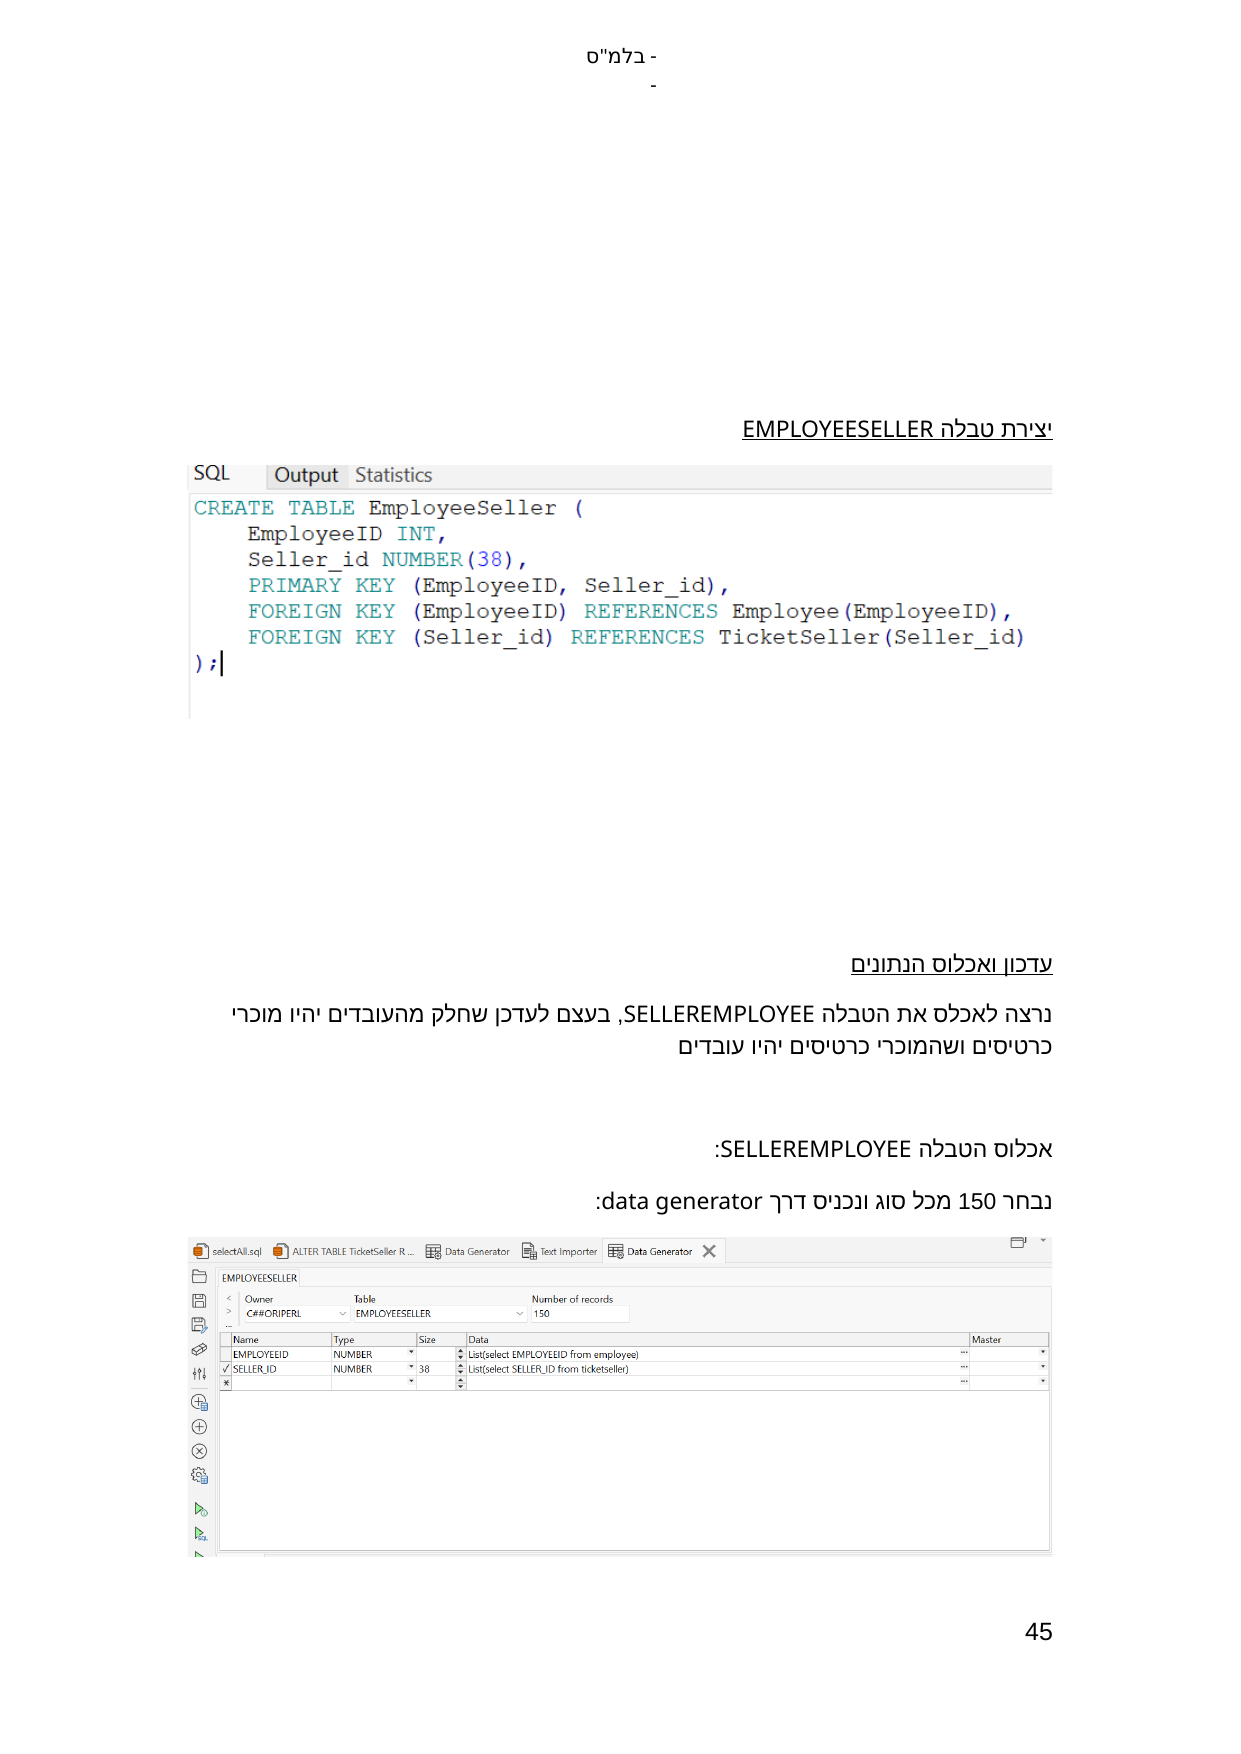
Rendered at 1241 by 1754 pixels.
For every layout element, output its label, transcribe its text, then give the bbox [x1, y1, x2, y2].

text נבחר 150 מכל סוג ונכניס דרך data generator: [187, 1185, 1053, 1216]
text אכלוס הטבלה SELLEREMPLOYEE: [187, 1132, 1053, 1164]
text נרצה לאכלס את הטבלה SELLEREMPLOYEE, בעצם לעדכן שחלק מהעובדים יהיו מוכרי כרטיסים ושהמוכרי כרטיסים יהיו עובדים [187, 998, 1053, 1059]
text יצירת טבלה EMPLOYEESELLER [187, 413, 1053, 444]
picture [187, 1237, 1053, 1557]
text עדכון ואכלוס הנתונים [187, 951, 1053, 977]
picture [187, 465, 1053, 719]
